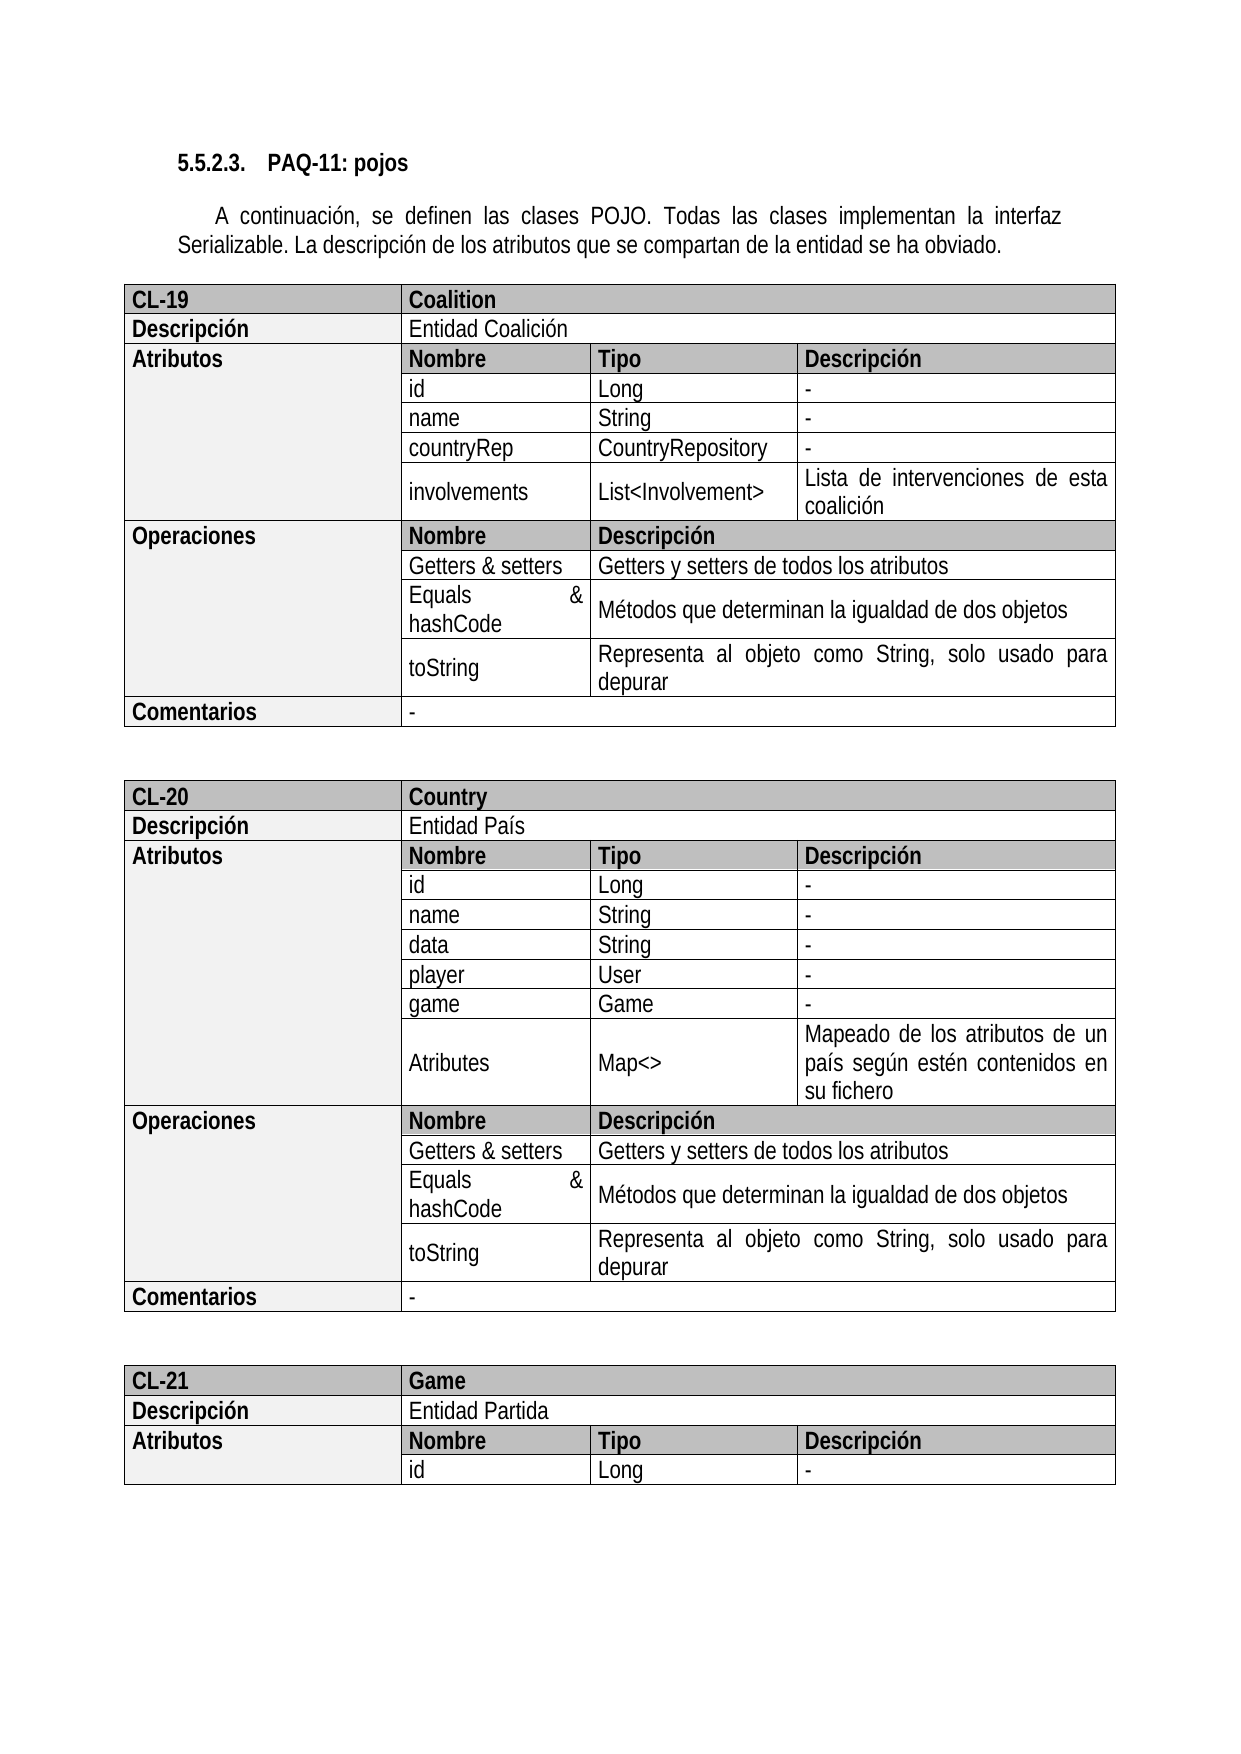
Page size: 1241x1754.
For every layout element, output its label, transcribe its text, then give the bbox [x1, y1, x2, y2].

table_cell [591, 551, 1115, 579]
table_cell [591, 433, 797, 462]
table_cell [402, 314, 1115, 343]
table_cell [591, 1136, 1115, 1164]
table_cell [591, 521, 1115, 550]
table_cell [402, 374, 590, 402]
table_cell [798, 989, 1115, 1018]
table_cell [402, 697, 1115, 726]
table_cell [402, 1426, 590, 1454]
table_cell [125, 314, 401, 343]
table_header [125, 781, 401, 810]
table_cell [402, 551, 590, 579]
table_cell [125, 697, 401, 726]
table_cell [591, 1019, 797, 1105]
subtitle PAQ-11: pojos [177, 148, 1063, 176]
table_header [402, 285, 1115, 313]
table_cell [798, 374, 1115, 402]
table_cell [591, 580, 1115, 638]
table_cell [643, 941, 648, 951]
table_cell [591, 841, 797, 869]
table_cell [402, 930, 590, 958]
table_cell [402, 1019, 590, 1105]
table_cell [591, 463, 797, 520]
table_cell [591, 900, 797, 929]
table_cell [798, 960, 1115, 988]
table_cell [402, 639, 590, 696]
text A continuación, se definen las clases POJO. Todas las clases implementan la interfaz Serializable. La descripción de los atributos que se compartan de la entidad se ha obviado. [177, 201, 1063, 258]
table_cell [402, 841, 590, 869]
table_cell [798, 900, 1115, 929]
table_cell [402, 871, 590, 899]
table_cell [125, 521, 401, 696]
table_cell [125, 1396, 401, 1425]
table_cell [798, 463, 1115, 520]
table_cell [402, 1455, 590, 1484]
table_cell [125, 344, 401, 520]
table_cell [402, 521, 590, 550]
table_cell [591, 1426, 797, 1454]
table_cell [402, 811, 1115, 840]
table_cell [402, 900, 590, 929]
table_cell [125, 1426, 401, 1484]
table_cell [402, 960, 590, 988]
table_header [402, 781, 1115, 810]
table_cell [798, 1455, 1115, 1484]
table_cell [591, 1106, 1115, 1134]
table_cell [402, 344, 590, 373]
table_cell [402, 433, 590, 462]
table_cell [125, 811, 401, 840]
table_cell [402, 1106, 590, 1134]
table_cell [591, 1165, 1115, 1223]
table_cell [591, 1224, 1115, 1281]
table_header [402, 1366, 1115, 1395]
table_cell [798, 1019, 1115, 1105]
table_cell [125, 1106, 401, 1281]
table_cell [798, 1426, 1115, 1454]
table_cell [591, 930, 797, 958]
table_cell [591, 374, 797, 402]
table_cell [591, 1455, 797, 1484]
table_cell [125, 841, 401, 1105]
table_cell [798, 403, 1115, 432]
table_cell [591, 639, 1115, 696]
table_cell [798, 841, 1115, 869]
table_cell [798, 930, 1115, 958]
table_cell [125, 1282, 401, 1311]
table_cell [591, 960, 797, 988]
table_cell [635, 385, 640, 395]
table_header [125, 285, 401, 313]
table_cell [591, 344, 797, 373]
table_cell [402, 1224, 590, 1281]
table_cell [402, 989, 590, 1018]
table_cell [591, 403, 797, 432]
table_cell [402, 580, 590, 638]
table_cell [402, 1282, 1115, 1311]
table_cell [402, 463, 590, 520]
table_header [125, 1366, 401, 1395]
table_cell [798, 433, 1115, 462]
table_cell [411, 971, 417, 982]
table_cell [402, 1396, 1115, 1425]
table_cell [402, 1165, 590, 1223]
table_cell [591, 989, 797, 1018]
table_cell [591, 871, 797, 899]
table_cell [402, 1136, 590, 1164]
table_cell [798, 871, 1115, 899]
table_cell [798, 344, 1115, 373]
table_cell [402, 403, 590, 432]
